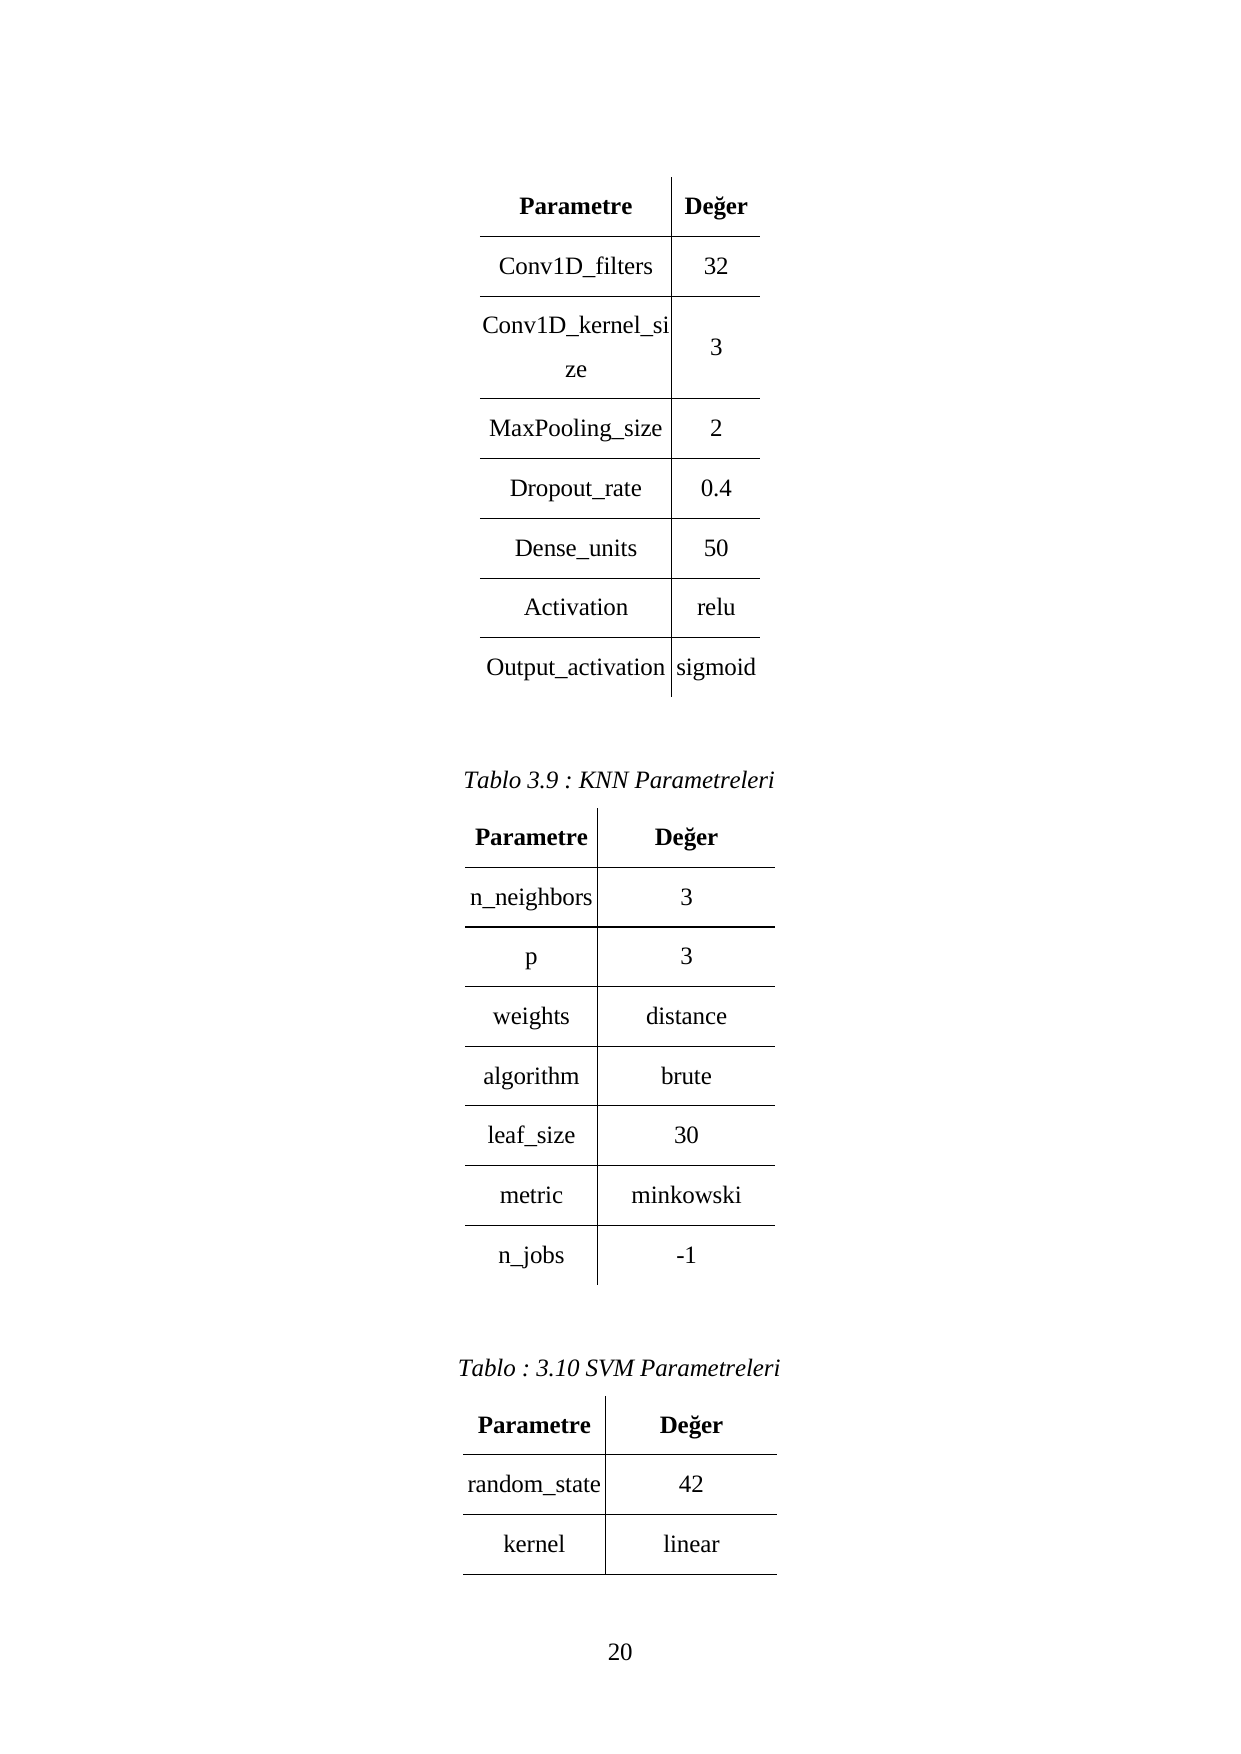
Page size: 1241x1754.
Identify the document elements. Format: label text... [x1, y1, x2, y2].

table_cell algorithm [465, 1047, 597, 1105]
table_cell 42 [606, 1455, 777, 1514]
table_cell Dropout_rate [480, 459, 671, 518]
table_cell p [465, 928, 597, 986]
table_cell n_neighbors [465, 868, 597, 926]
table_header Parametre [480, 177, 671, 236]
table_cell weights [465, 987, 597, 1046]
table_cell relu [672, 579, 760, 637]
table_cell 0.4 [672, 459, 760, 518]
table_cell n_jobs [465, 1226, 597, 1284]
table_cell brute [598, 1047, 775, 1105]
table_header Parametre [463, 1396, 605, 1454]
table_cell sigmoid [672, 638, 760, 697]
table_cell 32 [672, 237, 760, 296]
table_cell metric [465, 1166, 597, 1225]
text Tablo : 3.10 SVM Parametreleri [177, 1353, 1063, 1381]
table_cell 3 [598, 868, 775, 926]
table_cell -1 [598, 1226, 775, 1284]
table_header Değer [606, 1396, 777, 1454]
table_cell Conv1D_kernel_size [480, 297, 671, 398]
table_cell 50 [672, 519, 760, 577]
table_cell Output_activation [480, 638, 671, 697]
table_cell MaxPooling_size [480, 399, 671, 458]
text Tablo 3.9 : KNN Parametreleri [177, 765, 1063, 794]
table_cell Conv1D_filters [480, 237, 671, 296]
table_cell minkowski [598, 1166, 775, 1225]
table_cell kernel [463, 1515, 605, 1574]
table_header Değer [672, 177, 760, 236]
table_cell 3 [598, 928, 775, 986]
table_header Parametre [465, 808, 597, 867]
table_header Değer [598, 808, 775, 867]
table_cell random_state [463, 1455, 605, 1514]
table_cell Dense_units [480, 519, 671, 577]
table_cell 2 [672, 399, 760, 458]
table_cell Activation [480, 579, 671, 637]
table_cell 30 [598, 1106, 775, 1165]
table_cell 3 [672, 297, 760, 398]
table_cell leaf_size [465, 1106, 597, 1165]
table_cell linear [606, 1515, 777, 1574]
table_cell distance [598, 987, 775, 1046]
